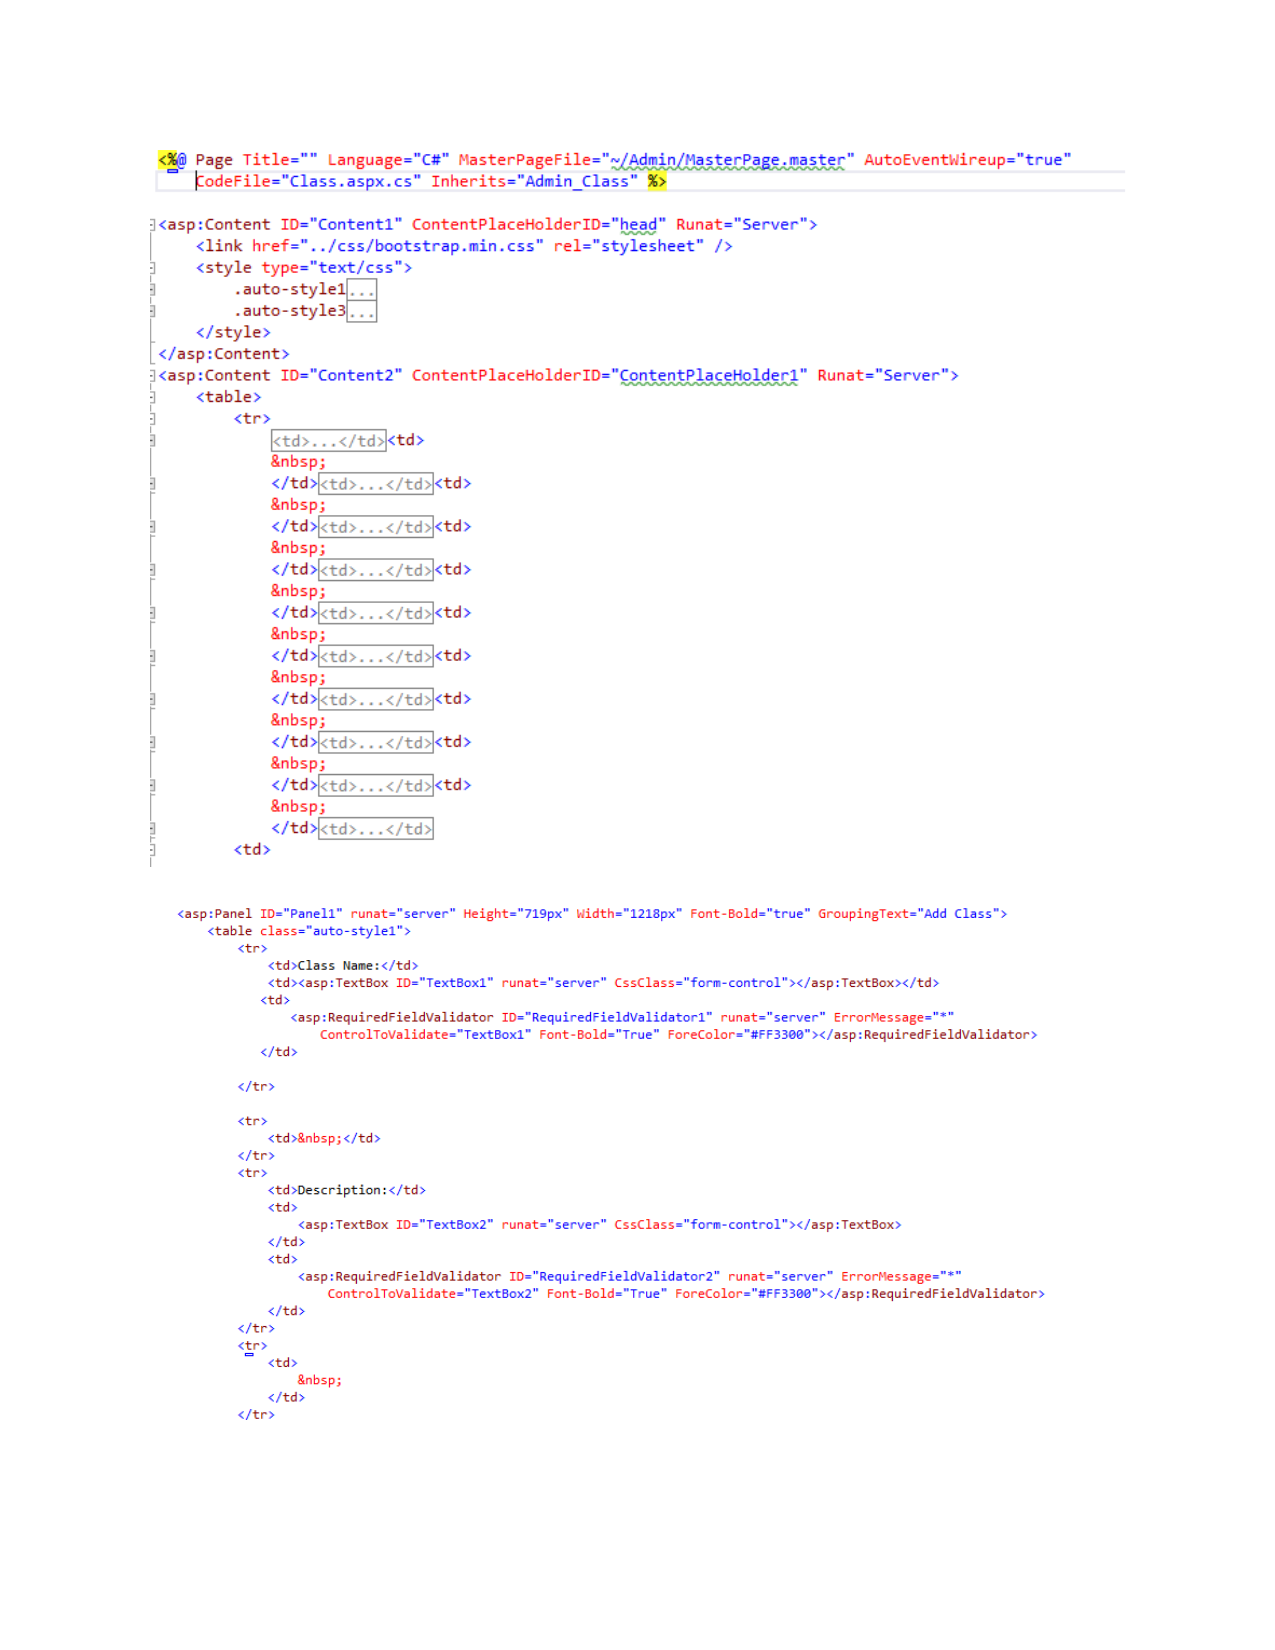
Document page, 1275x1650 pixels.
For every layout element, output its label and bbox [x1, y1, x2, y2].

picture [150, 150, 1125, 867]
picture [150, 891, 1125, 1421]
